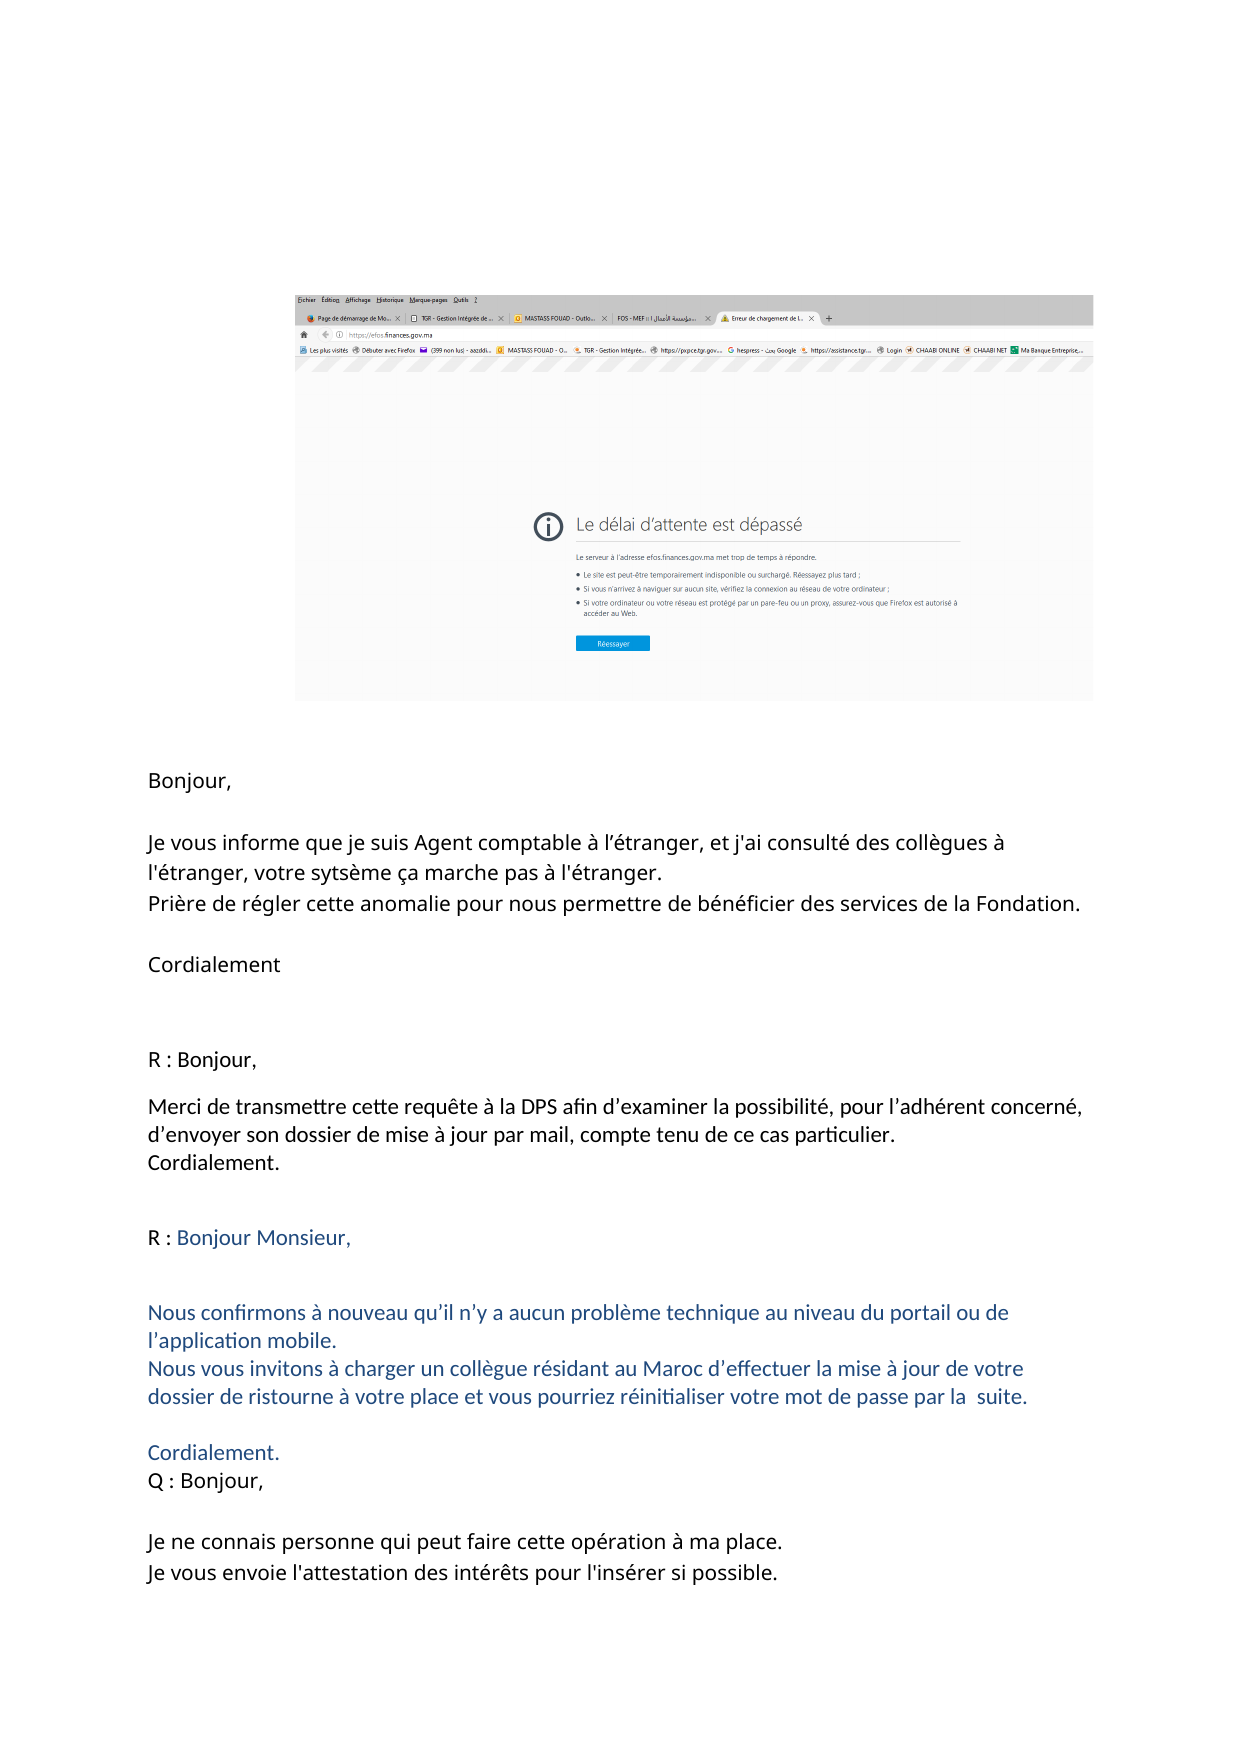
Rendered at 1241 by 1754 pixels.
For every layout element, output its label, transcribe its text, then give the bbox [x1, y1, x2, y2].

text Cordialement. [148, 1438, 1093, 1466]
text Bonjour, Je vous informe que je suis Agent comptable à l’étranger, et j'ai consulté des collègues à l'étranger, votre sytsème ça marche pas à l'étranger. Prière de régler cette anomalie pour nous permettre de bénéficier des services de la Fondation. Cordialement [148, 766, 1093, 979]
text Merci de transmettre cette requête à la DPS afin d’examiner la possibilité, pour l’adhérent concerné, d’envoyer son dossier de mise à jour par mail, compte tenu de ce cas particulier. [148, 1092, 1093, 1148]
text R : Bonjour, [177, 1045, 1093, 1073]
text Cordialement. [148, 1148, 1093, 1176]
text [148, 1466, 1093, 1586]
text R : Bonjour Monsieur, [148, 1223, 1093, 1251]
text Nous confirmons à nouveau qu’il n’y a aucun problème technique au niveau du portail ou de l’application mobile. [148, 1298, 1093, 1354]
text Nous vous invitons à charger un collègue résidant au Maroc d’effectuer la mise à jour de votre dossier de ristourne à votre place et vous pourriez réinitialiser votre mot de passe par la suite. [148, 1354, 1093, 1410]
